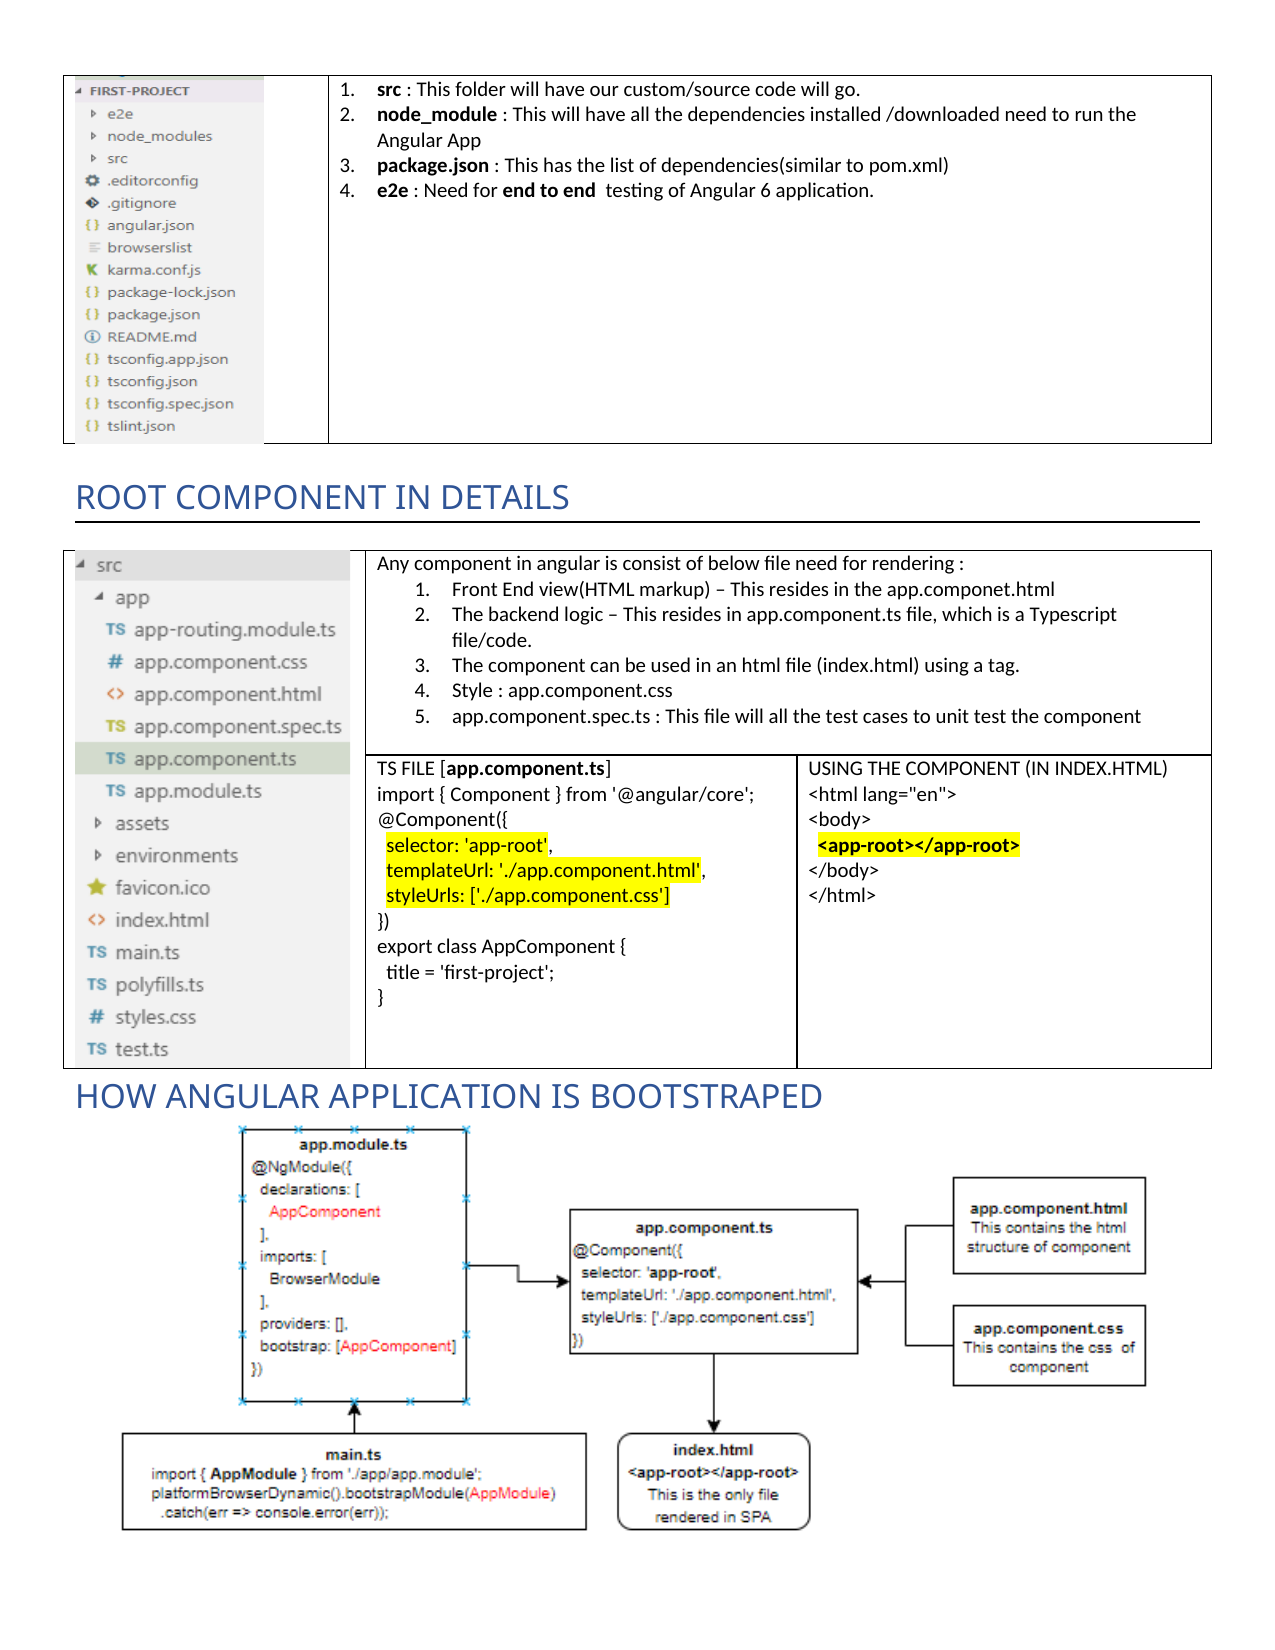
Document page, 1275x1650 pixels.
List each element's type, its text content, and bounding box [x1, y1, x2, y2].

subtitle ROOT COMPONENT IN DETAILS [75, 474, 1200, 521]
table_header Any component in angular is consist of below file need for rendering : Front End view(HTML markup) – This resides in the app.componet.html The backend logic – This resides in app.component.ts file, which is a Typescript file/code. The component can be used in an html file (index.html) using a tag. Style : app.component.css app.component.spec.ts : This file will all the test cases to unit test the component [366, 551, 1211, 754]
table_cell TS FILE [app.component.ts] import { Component } from '@angular/core'; @Component({ selector: 'app-root', templateUrl: './app.component.html', styleUrls: ['./app.component.css'] }) export class AppComponent { title = 'first-project'; } [366, 756, 796, 1068]
picture [119, 1118, 1156, 1537]
table_header [64, 76, 75, 443]
table_header [264, 76, 328, 443]
table_header [350, 551, 365, 1068]
picture [75, 76, 264, 444]
table_header [64, 551, 75, 1068]
subtitle HOW ANGULAR APPLICATION IS BOOTSTRAPED [75, 1073, 1200, 1118]
picture [75, 550, 350, 1068]
table_header src : This folder will have our custom/source code will go. node_module : This will have all the dependencies installed /downloaded need to run the Angular App package.json : This has the list of dependencies(similar to pom.xml) e2e : Need for end to end testing of Angular 6 application. [329, 76, 1211, 443]
table_cell USING THE COMPONENT (IN INDEX.HTML) <html lang="en"> <body> <app-root></app-root> </body> </html> [798, 756, 1211, 1068]
